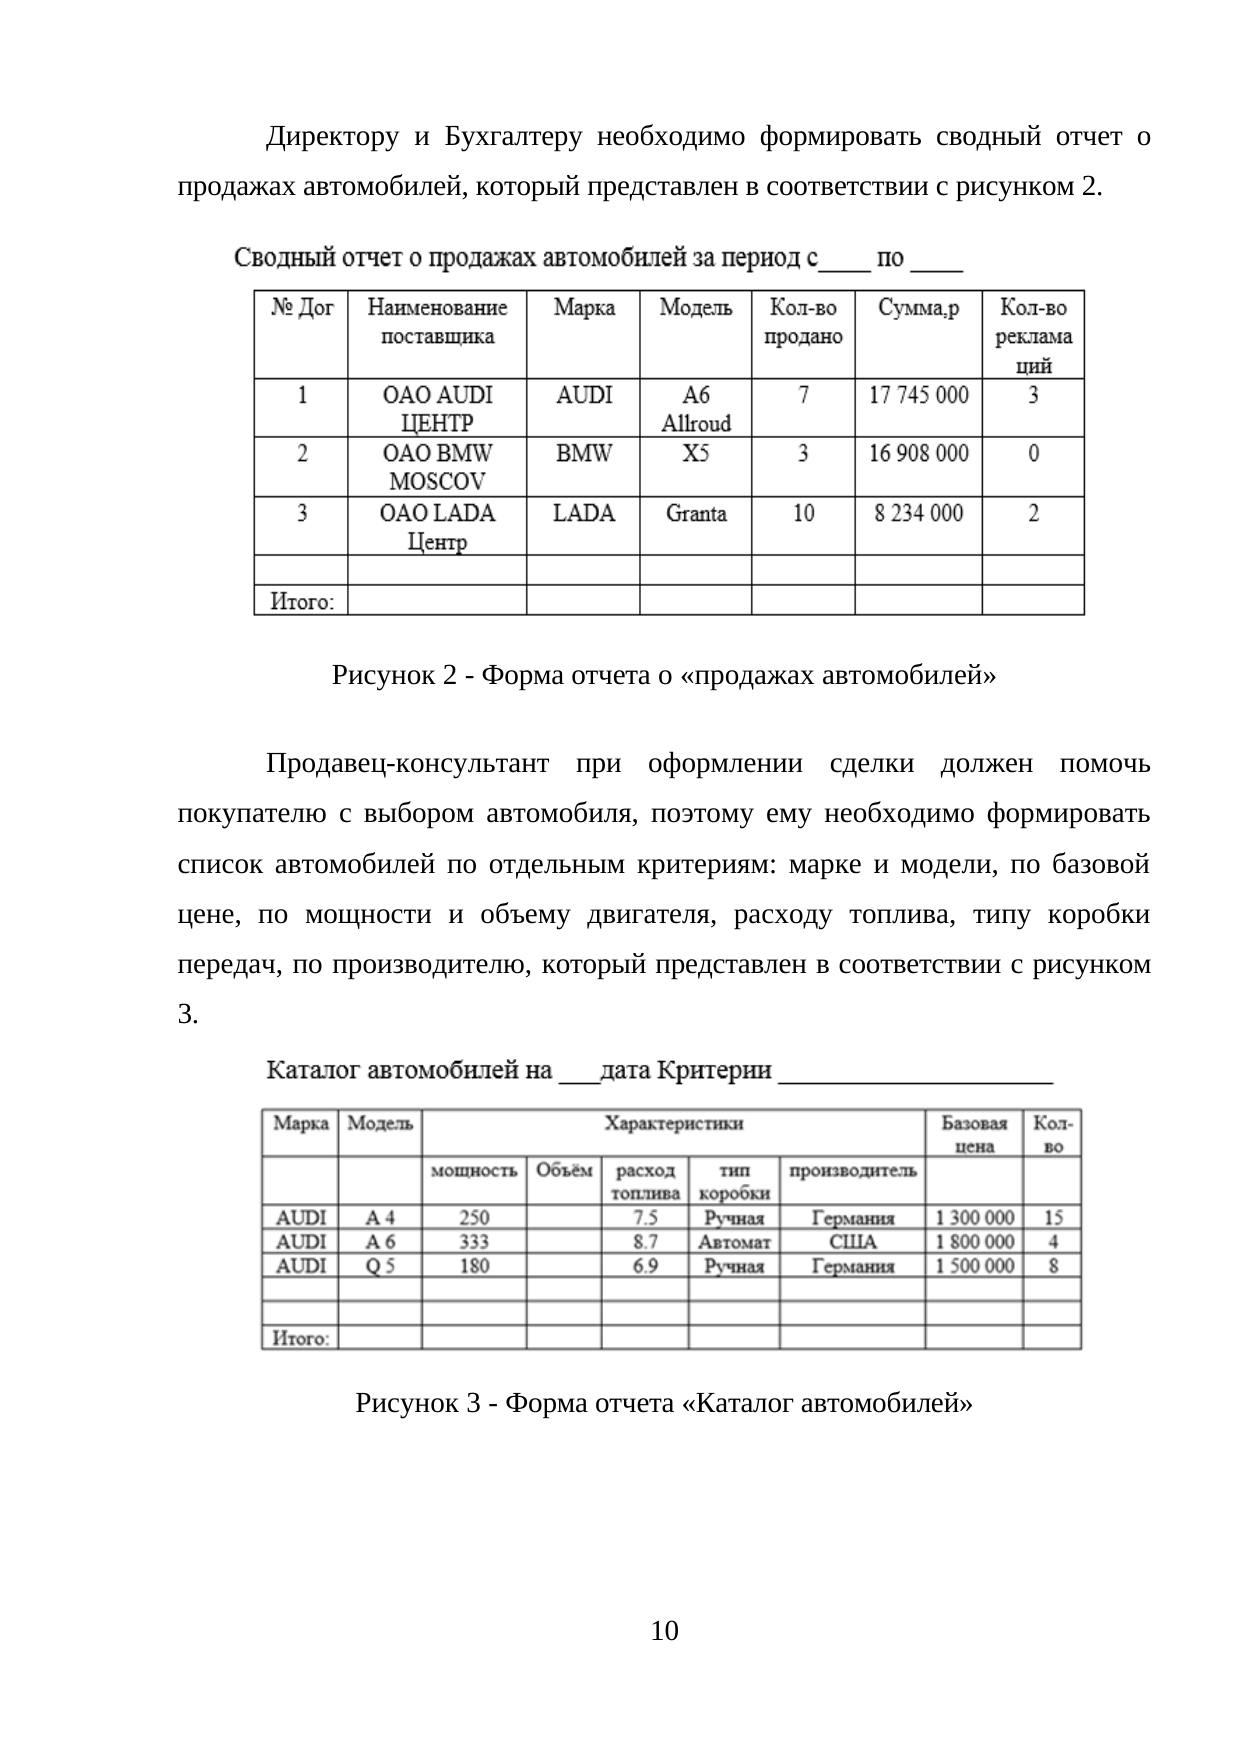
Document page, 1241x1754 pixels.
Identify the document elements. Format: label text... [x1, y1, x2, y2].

text Директору и Бухгалтеру необходимо формировать сводный отчет о продажах автомобилей, который представлен в соответствии с рисунком 2. [177, 118, 1152, 202]
picture [234, 1047, 1095, 1369]
text Рисунок 3 - Форма отчета «Каталог автомобилей» [177, 1386, 1152, 1419]
picture [206, 218, 1122, 641]
text Рисунок 2 - Форма отчета о «продажах автомобилей» [177, 657, 1152, 691]
text Продавец-консультант при оформлении сделки должен помочь покупателю с выбором автомобиля, поэтому ему необходимо формировать список автомобилей по отдельным критериям: марке и модели, по базовой цене, по мощности и объему двигателя, расходу топлива, типу коробки передач, по производителю, который представлен в соответствии с рисунком 3. [177, 745, 1152, 1030]
